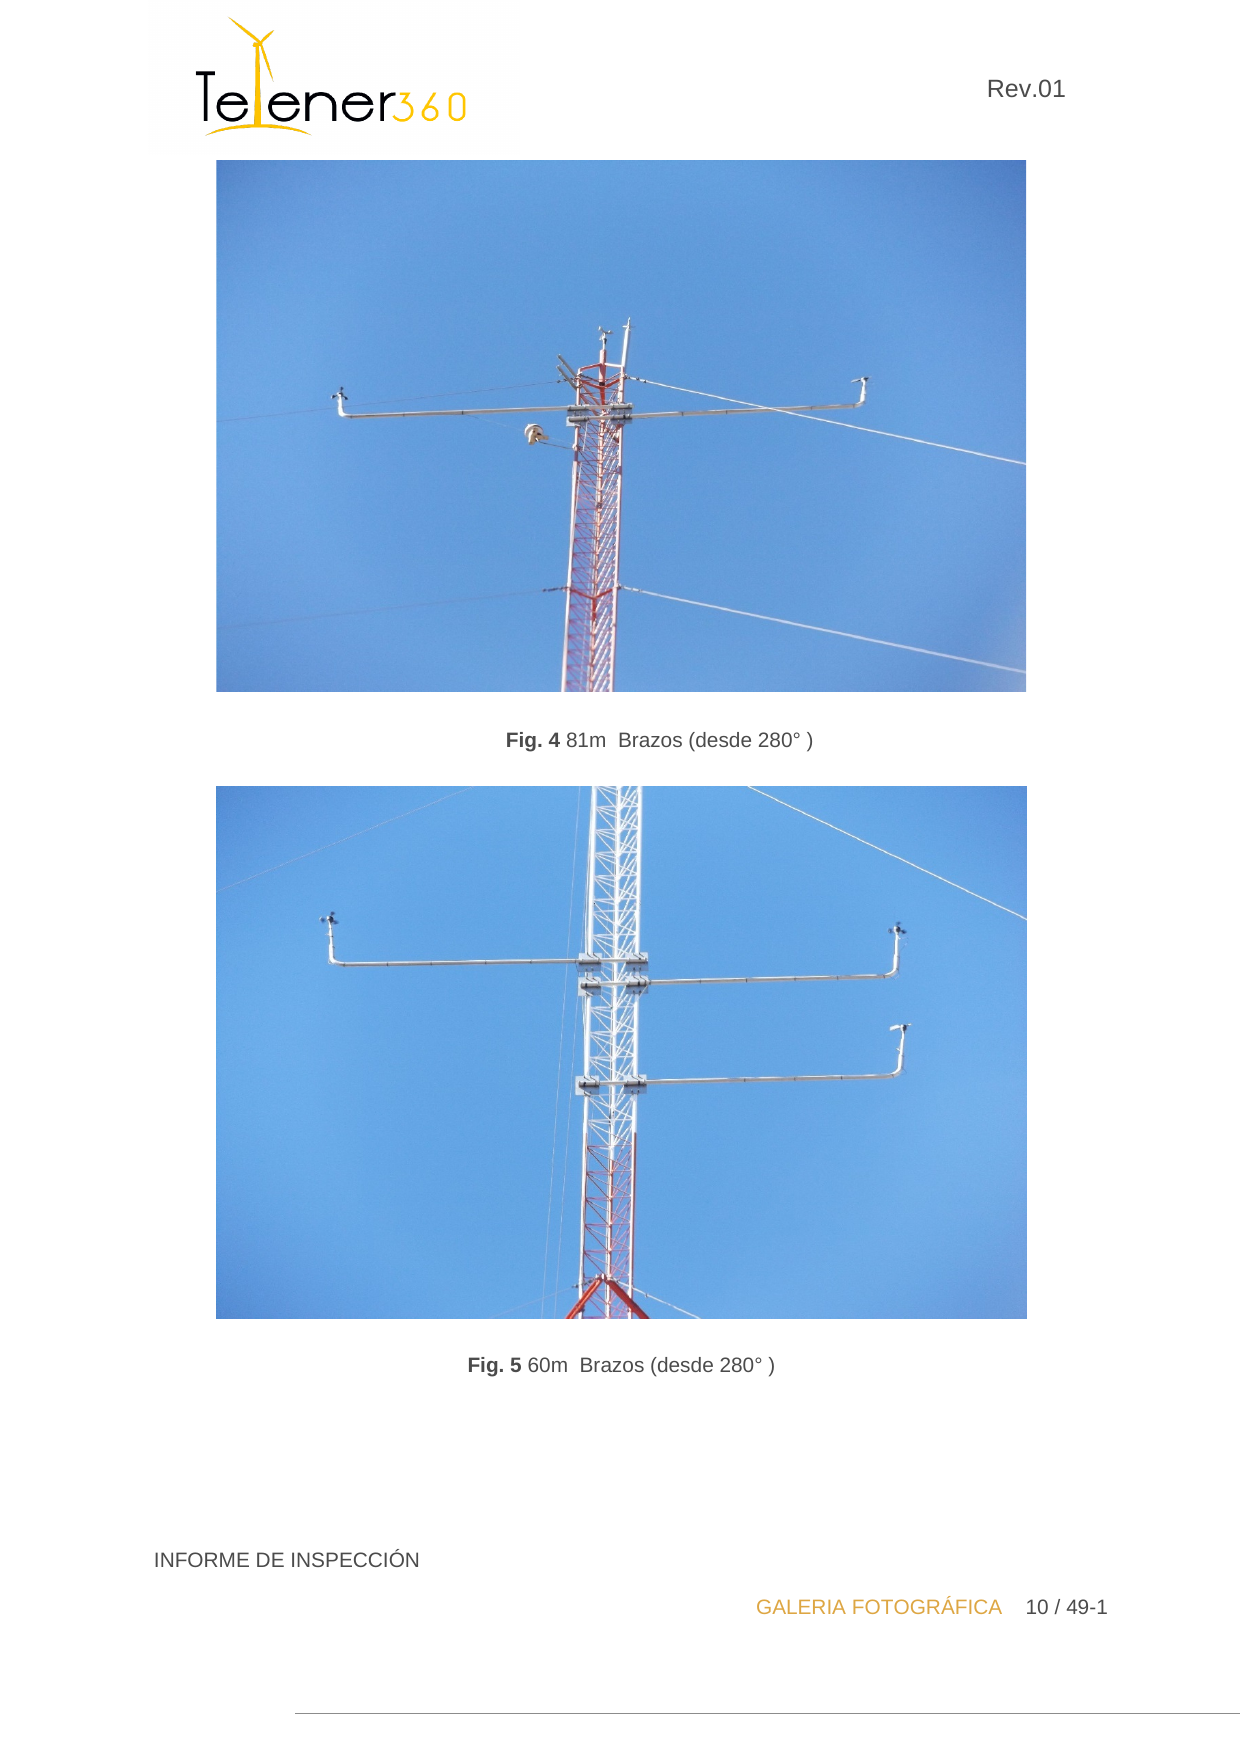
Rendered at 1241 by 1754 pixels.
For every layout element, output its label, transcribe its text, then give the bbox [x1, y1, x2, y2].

picture [216, 786, 1027, 1319]
picture [147, 0, 521, 155]
picture [216, 160, 1027, 692]
text Fig. 5 60m Brazos (desde 280° ) [89, 1353, 1154, 1377]
text Fig. 4 81m Brazos (desde 280° ) [148, 728, 1154, 752]
